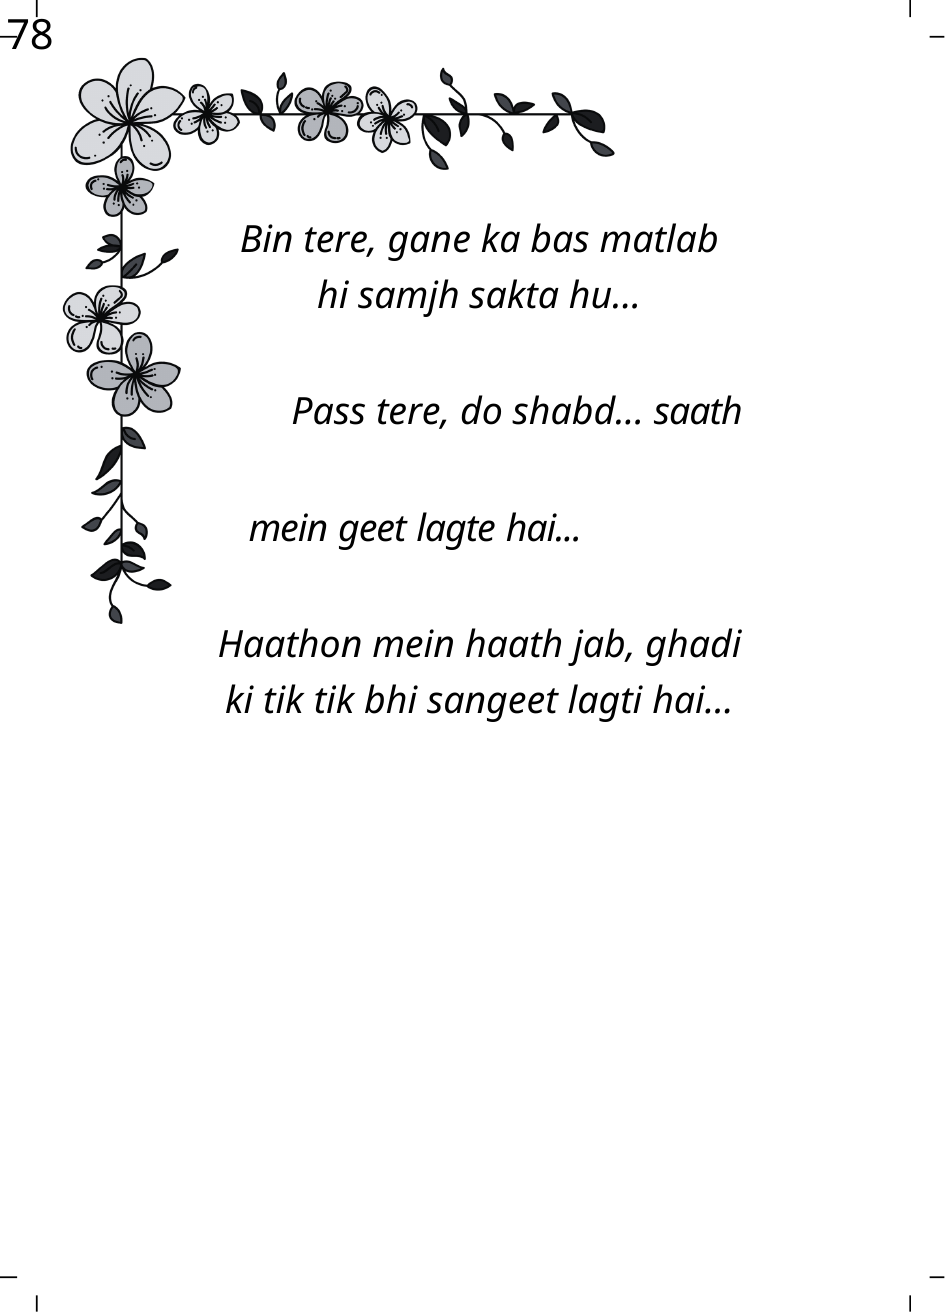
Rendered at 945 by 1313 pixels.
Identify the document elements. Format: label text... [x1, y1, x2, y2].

text Pass tere, do shabd... saath mein geet lagte hai... [248, 384, 744, 552]
text Haathon mein haath jab, ghadi ki tik tik bhi sangeet lagti hai… [199, 617, 759, 724]
picture [61, 56, 615, 624]
text Bin tere, gane ka bas matlab hi samjh sakta hu... [220, 213, 738, 320]
